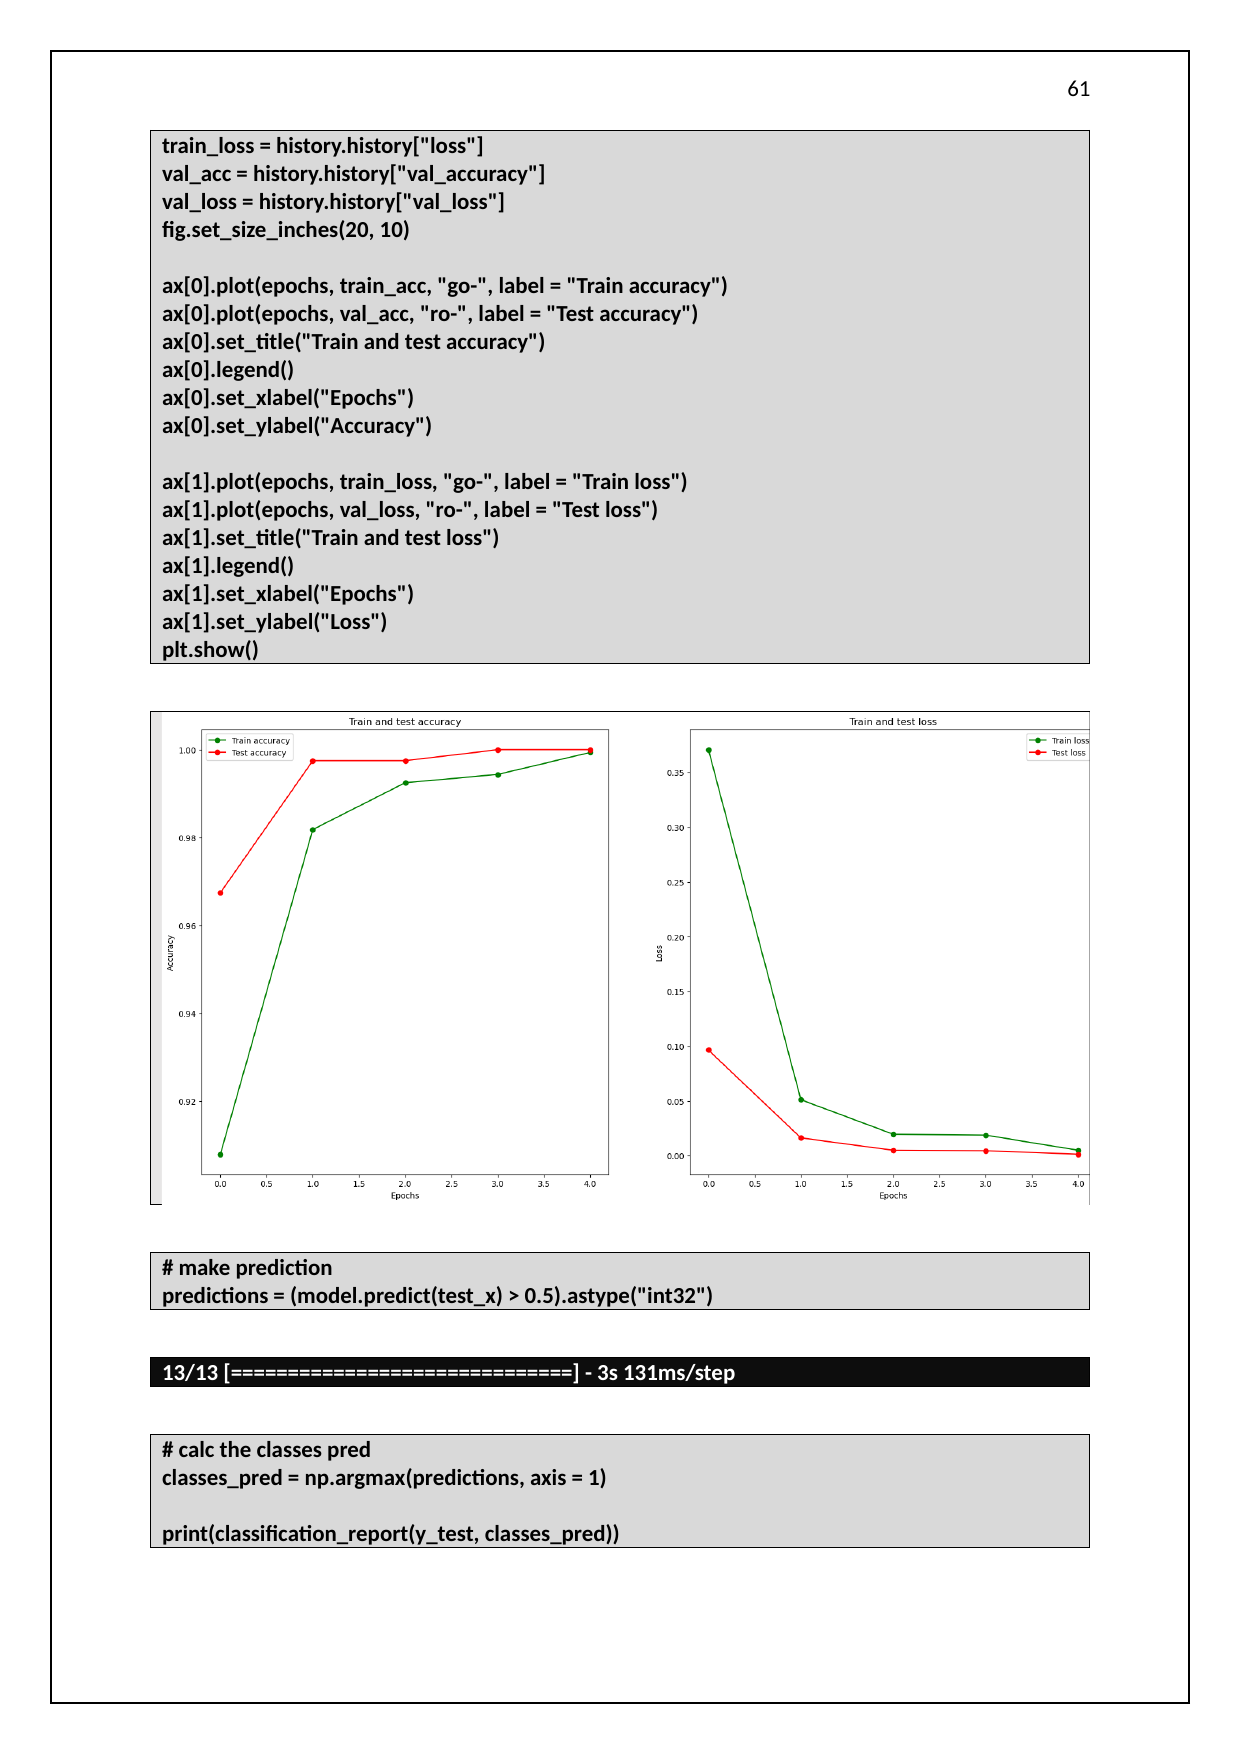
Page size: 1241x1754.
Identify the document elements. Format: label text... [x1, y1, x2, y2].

table_header 13/13 [==============================] - 3s 131ms/step [151, 1358, 1089, 1386]
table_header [151, 131, 1089, 663]
table_header # calc the classes pred classes_pred = np.argmax(predictions, axis = 1) print(classification_report(y_test, classes_pred)) [151, 1435, 1089, 1547]
table_header # make prediction predictions = (model.predict(test_x) > 0.5).astype("int32") [151, 1253, 1089, 1309]
picture [161, 712, 1090, 1205]
table_header [151, 712, 161, 1204]
